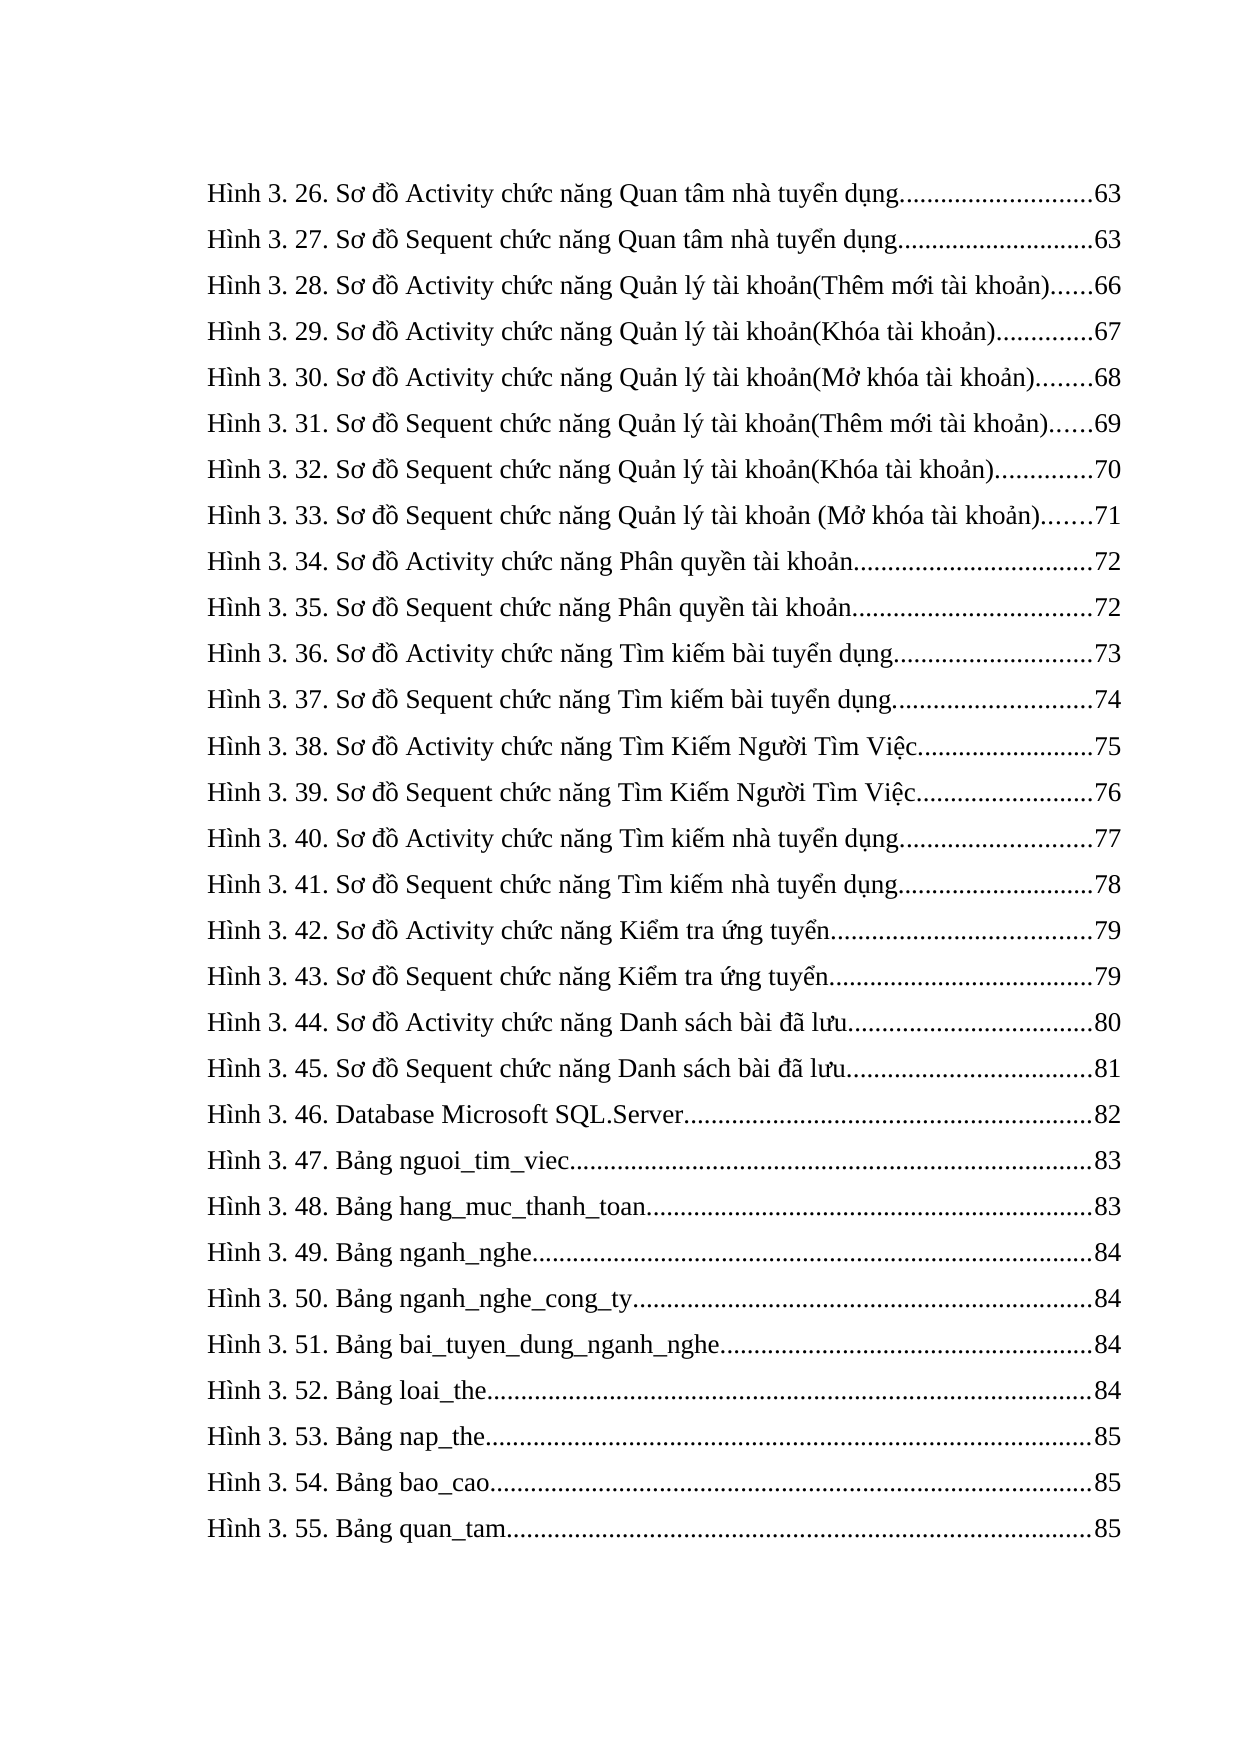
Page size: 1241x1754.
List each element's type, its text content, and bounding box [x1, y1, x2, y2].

text Hình 3. 39. Sơ đồ Sequent chức năng Tìm Kiếm Người Tìm Việc. 76 [207, 776, 1122, 807]
text Hình 3. 34. Sơ đồ Activity chức năng Phân quyền tài khoản. 72 [207, 546, 1122, 577]
text Hình 3. 33. Sơ đồ Sequent chức năng Quản lý tài khoản (Mở khóa tài khoản). 71 [207, 499, 1122, 531]
text Hình 3. 50. Bảng nganh_nghe_cong_ty. 84 [207, 1282, 1122, 1313]
text Hình 3. 55. Bảng quan_tam. 85 [207, 1512, 1122, 1543]
text Hình 3. 51. Bảng bai_tuyen_dung_nganh_nghe. 84 [207, 1328, 1122, 1359]
text Hình 3. 53. Bảng nap_the. 85 [207, 1420, 1122, 1451]
text Hình 3. 26. Sơ đồ Activity chức năng Quan tâm nhà tuyển dụng. 63 [207, 177, 1122, 208]
text Hình 3. 38. Sơ đồ Activity chức năng Tìm Kiếm Người Tìm Việc. 75 [207, 730, 1122, 761]
text Hình 3. 47. Bảng nguoi_tim_viec. 83 [207, 1144, 1122, 1175]
text Hình 3. 40. Sơ đồ Activity chức năng Tìm kiếm nhà tuyển dụng. 77 [207, 822, 1122, 853]
text Hình 3. 46. Database Microsoft SQL.Server. 82 [207, 1098, 1122, 1129]
text Hình 3. 41. Sơ đồ Sequent chức năng Tìm kiếm nhà tuyển dụng. 78 [207, 868, 1122, 899]
text Hình 3. 31. Sơ đồ Sequent chức năng Quản lý tài khoản(Thêm mới tài khoản). 69 [207, 407, 1122, 438]
text Hình 3. 43. Sơ đồ Sequent chức năng Kiểm tra ứng tuyển. 79 [207, 960, 1122, 991]
text Hình 3. 35. Sơ đồ Sequent chức năng Phân quyền tài khoản. 72 [207, 592, 1122, 623]
text Hình 3. 42. Sơ đồ Activity chức năng Kiểm tra ứng tuyển. 79 [207, 914, 1122, 945]
text Hình 3. 27. Sơ đồ Sequent chức năng Quan tâm nhà tuyển dụng. 63 [207, 223, 1122, 254]
text Hình 3. 36. Sơ đồ Activity chức năng Tìm kiếm bài tuyển dụng. 73 [207, 638, 1122, 669]
text Hình 3. 49. Bảng nganh_nghe. 84 [207, 1236, 1122, 1267]
text Hình 3. 44. Sơ đồ Activity chức năng Danh sách bài đã lưu. 80 [207, 1006, 1122, 1037]
text Hình 3. 45. Sơ đồ Sequent chức năng Danh sách bài đã lưu. 81 [207, 1052, 1122, 1083]
text Hình 3. 28. Sơ đồ Activity chức năng Quản lý tài khoản(Thêm mới tài khoản). 66 [207, 269, 1122, 300]
text Hình 3. 37. Sơ đồ Sequent chức năng Tìm kiếm bài tuyển dụng. 74 [207, 684, 1122, 715]
text Hình 3. 54. Bảng bao_cao. 85 [207, 1466, 1122, 1497]
text Hình 3. 30. Sơ đồ Activity chức năng Quản lý tài khoản(Mở khóa tài khoản). 68 [207, 361, 1122, 392]
text Hình 3. 32. Sơ đồ Sequent chức năng Quản lý tài khoản(Khóa tài khoản). 70 [207, 453, 1122, 484]
text Hình 3. 29. Sơ đồ Activity chức năng Quản lý tài khoản(Khóa tài khoản). 67 [207, 315, 1122, 346]
text Hình 3. 48. Bảng hang_muc_thanh_toan. 83 [207, 1190, 1122, 1221]
text Hình 3. 52. Bảng loai_the. 84 [207, 1374, 1122, 1405]
